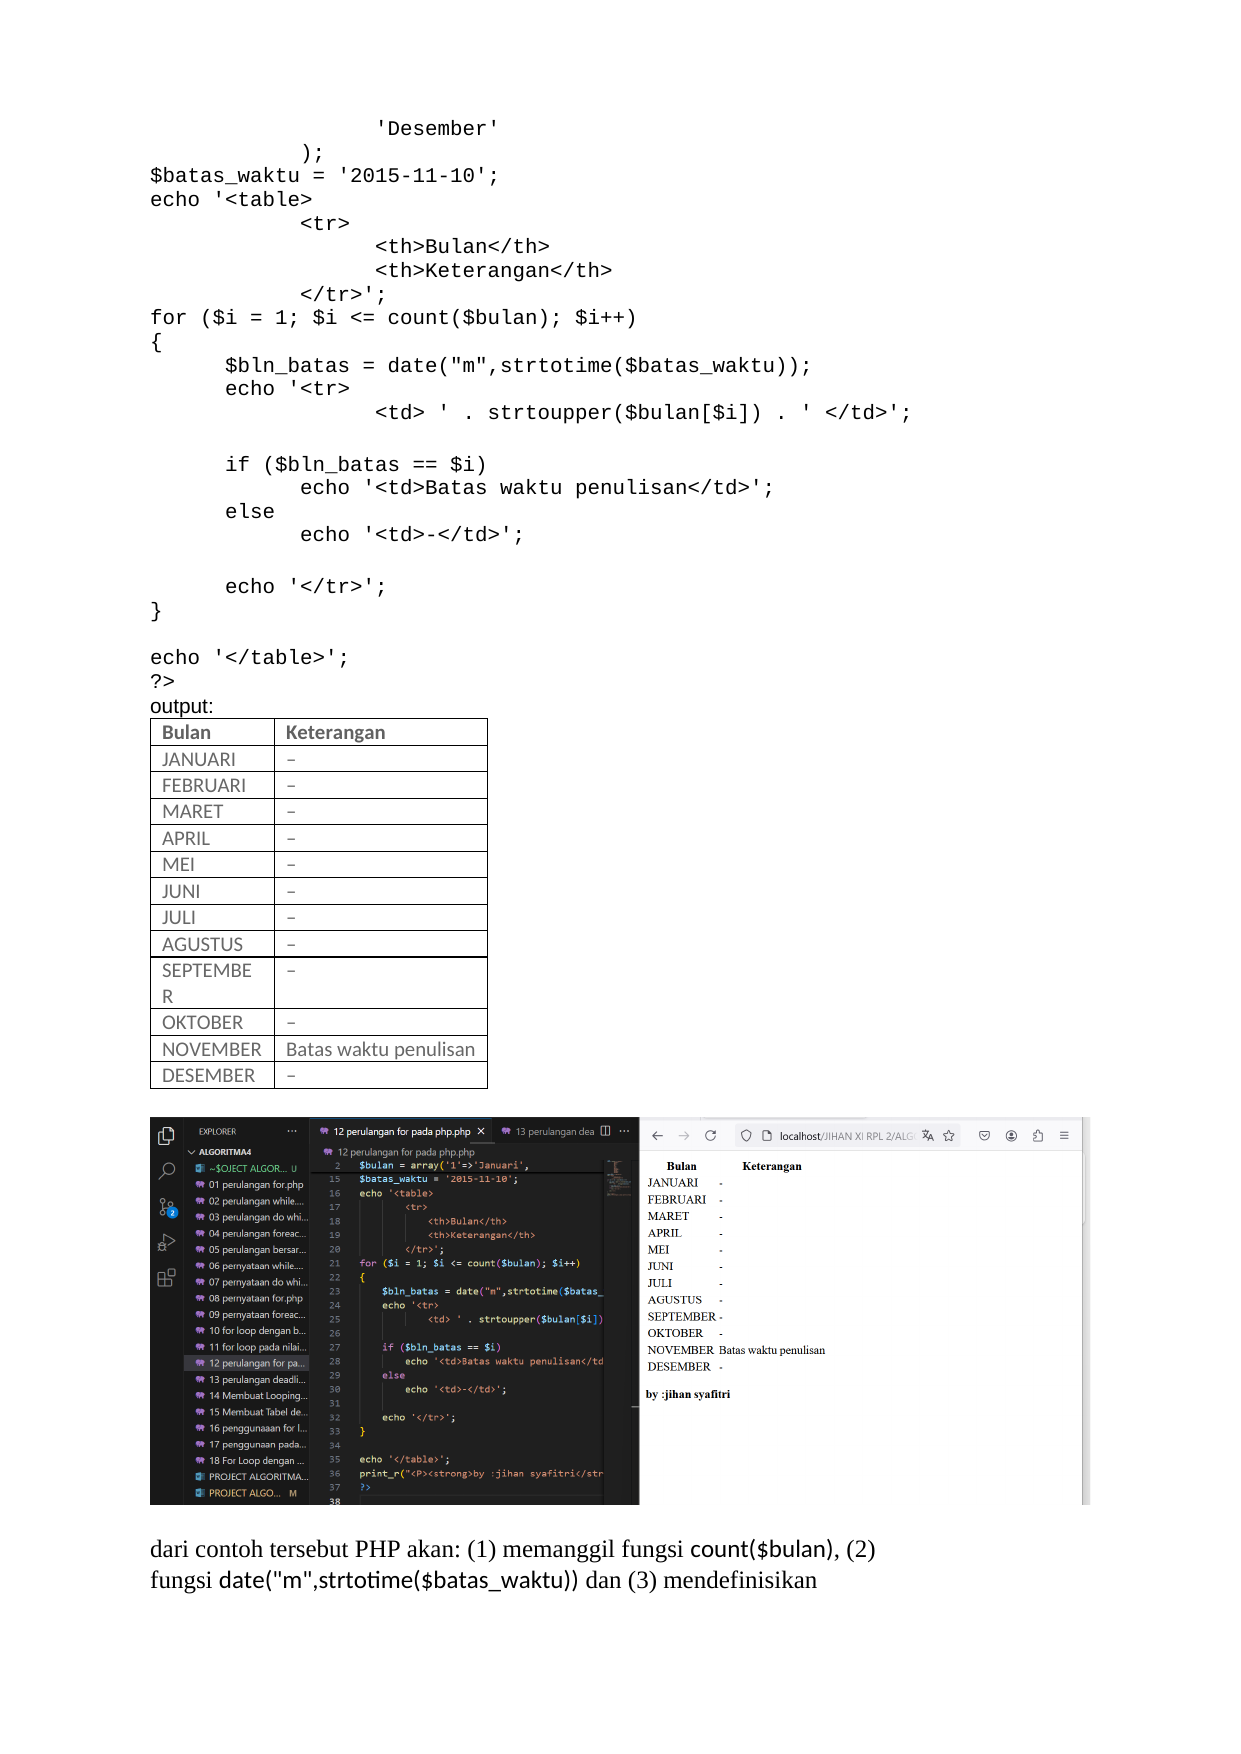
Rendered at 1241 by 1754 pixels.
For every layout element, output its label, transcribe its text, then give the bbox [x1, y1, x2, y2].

text </tr>'; [150, 284, 1090, 307]
table_cell – [275, 852, 487, 877]
text ?> [150, 671, 1090, 694]
text <td> ' . strtoupper($bulan[$i]) . ' </td>'; [150, 402, 1090, 426]
text echo '<td>Batas waktu penulisan</td>'; [150, 477, 1090, 501]
table_cell – [275, 746, 487, 771]
text 'Desember' [150, 118, 1090, 142]
text <th>Bulan</th> [150, 236, 1090, 260]
table_cell JUNI [151, 878, 274, 903]
table_cell – [275, 772, 487, 798]
text echo '<table> [150, 189, 1090, 213]
table_cell – [275, 1009, 487, 1035]
text output: [150, 694, 1090, 718]
picture [150, 1117, 1091, 1505]
table_cell NOVEMBER [151, 1036, 274, 1061]
text ); [150, 142, 1090, 165]
text $batas_waktu = '2015-11-10'; [150, 165, 1090, 189]
table_cell JULI [151, 905, 274, 930]
table_header Bulan [151, 719, 274, 745]
table_cell SEPTEMBER [151, 958, 274, 1008]
text if ($bln_batas == $i) [150, 453, 1090, 477]
table_cell MARET [151, 799, 274, 824]
table_cell – [275, 905, 487, 930]
table_cell – [275, 958, 487, 1008]
table_cell – [275, 1062, 487, 1088]
text echo '<td>-</td>'; [150, 524, 1090, 548]
table_header Keterangan [275, 719, 487, 745]
table_cell – [275, 931, 487, 956]
table_cell AGUSTUS [151, 931, 274, 956]
text else [150, 501, 1090, 524]
table_cell – [275, 878, 487, 903]
text $bln_batas = date("m",strtotime($batas_waktu)); [150, 354, 1090, 378]
table_cell – [275, 825, 487, 851]
table_cell MEI [151, 852, 274, 877]
table_cell Batas waktu penulisan [275, 1036, 487, 1061]
text for ($i = 1; $i <= count($bulan); $i++) [150, 307, 1090, 331]
table_cell JANUARI [151, 746, 274, 771]
table_cell FEBRUARI [151, 772, 274, 798]
table_cell APRIL [151, 825, 274, 851]
text <tr> [150, 213, 1090, 236]
table_cell OKTOBER [151, 1009, 274, 1035]
text } [150, 600, 1090, 623]
text echo '</tr>'; [150, 576, 1090, 600]
table_cell DESEMBER [151, 1062, 274, 1088]
table_cell – [275, 799, 487, 824]
text <th>Keterangan</th> [150, 260, 1090, 284]
text { [150, 331, 1090, 354]
text echo '<tr> [150, 378, 1090, 402]
text echo '</table>'; [150, 647, 1090, 671]
